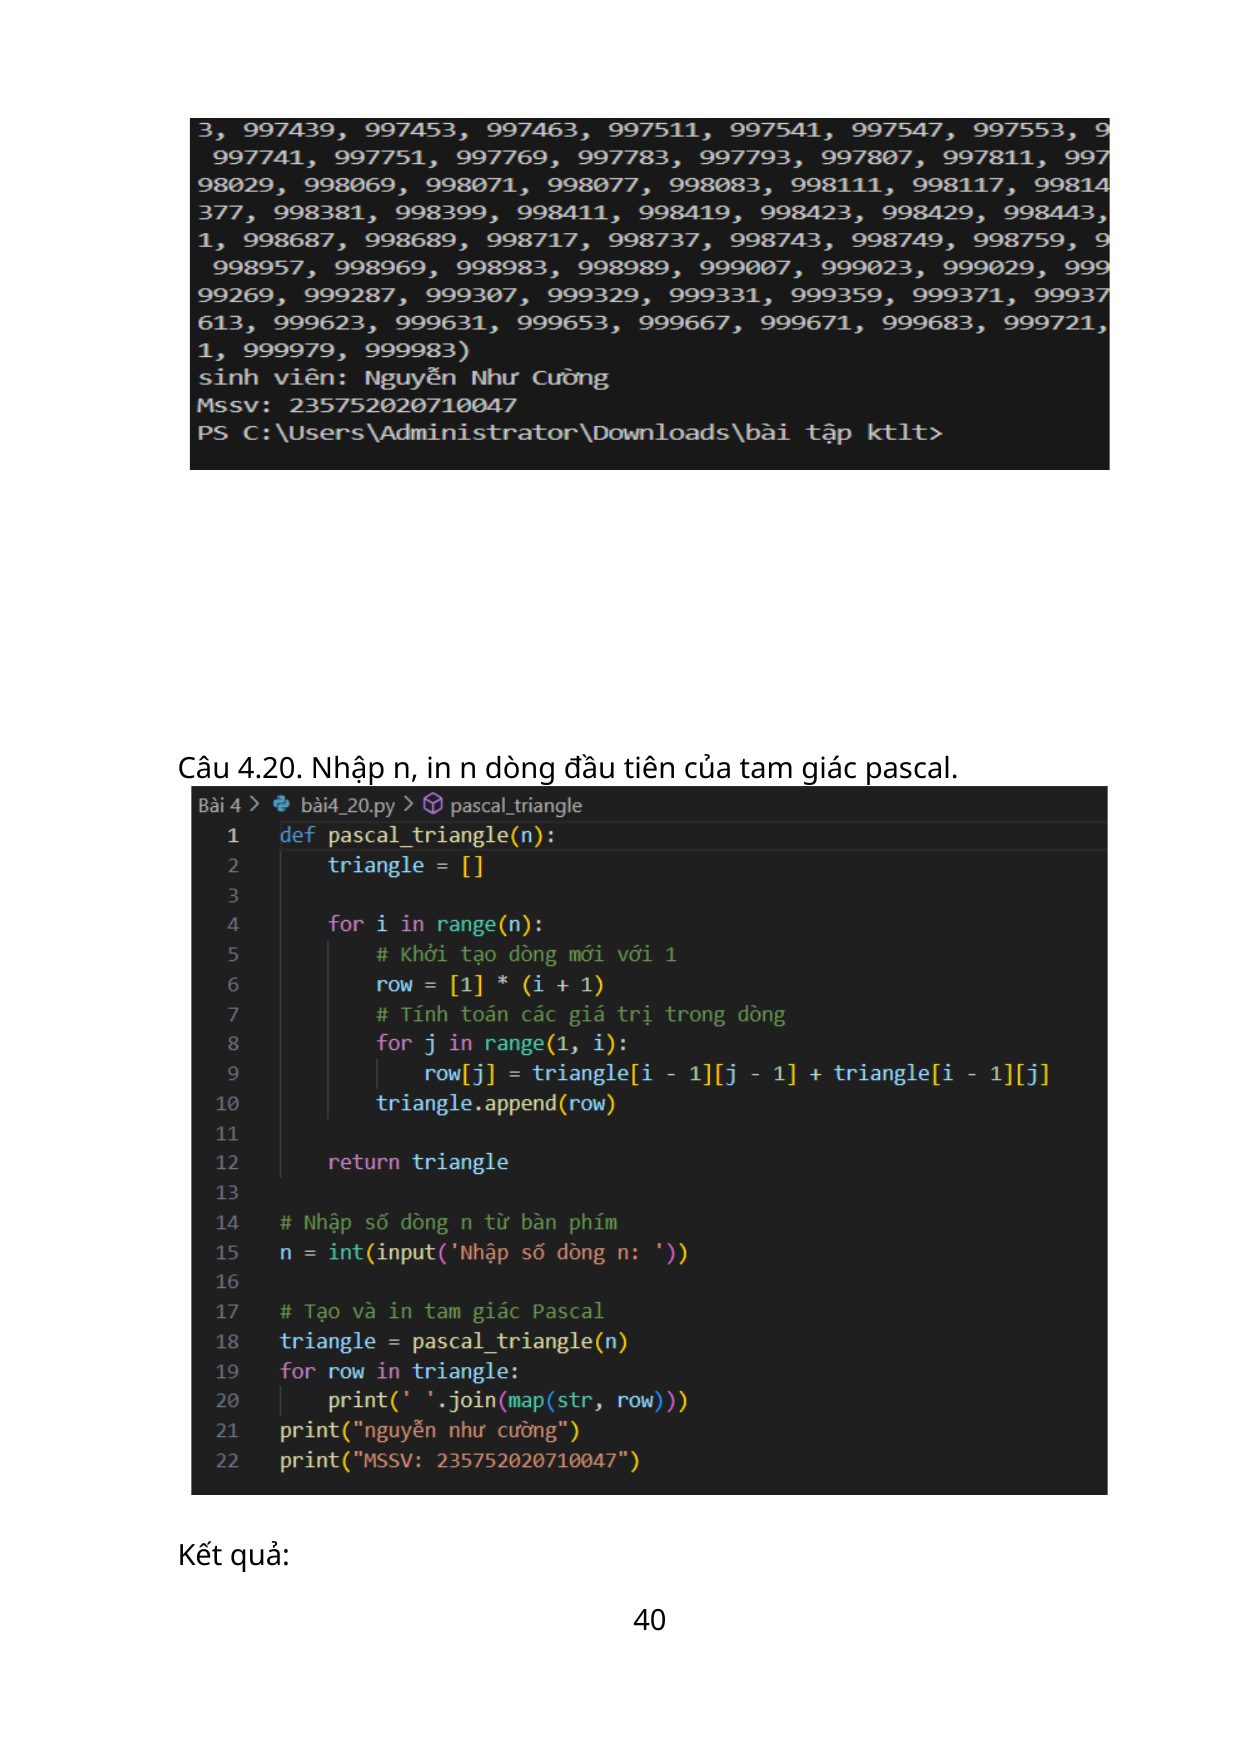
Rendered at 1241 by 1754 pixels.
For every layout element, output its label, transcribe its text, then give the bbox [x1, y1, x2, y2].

picture [189, 118, 1110, 470]
text Kết quả: [177, 1534, 1122, 1574]
text Câu 4.20. Nhập n, in n dòng đầu tiên của tam giác pascal. [177, 747, 1122, 787]
picture [191, 786, 1108, 1495]
